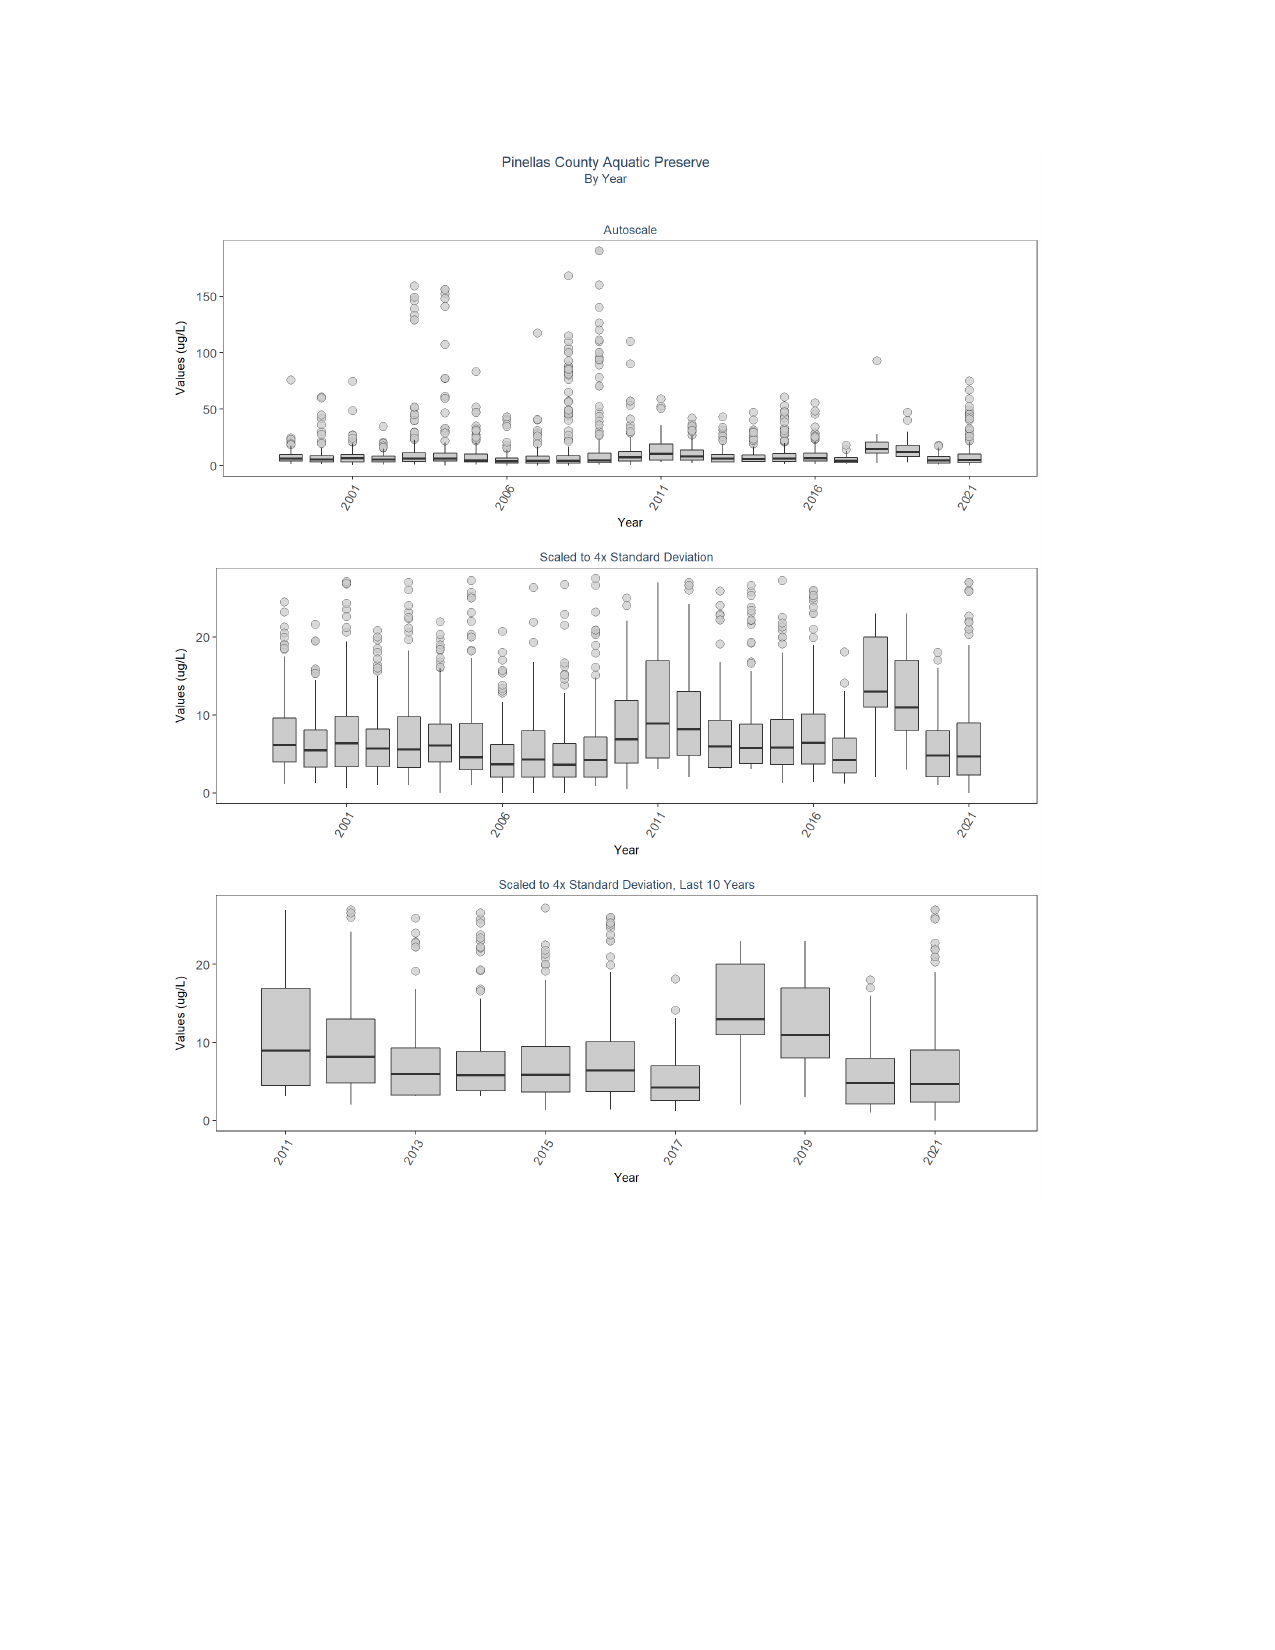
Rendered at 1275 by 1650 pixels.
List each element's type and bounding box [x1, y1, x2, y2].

picture [168, 150, 1044, 1200]
